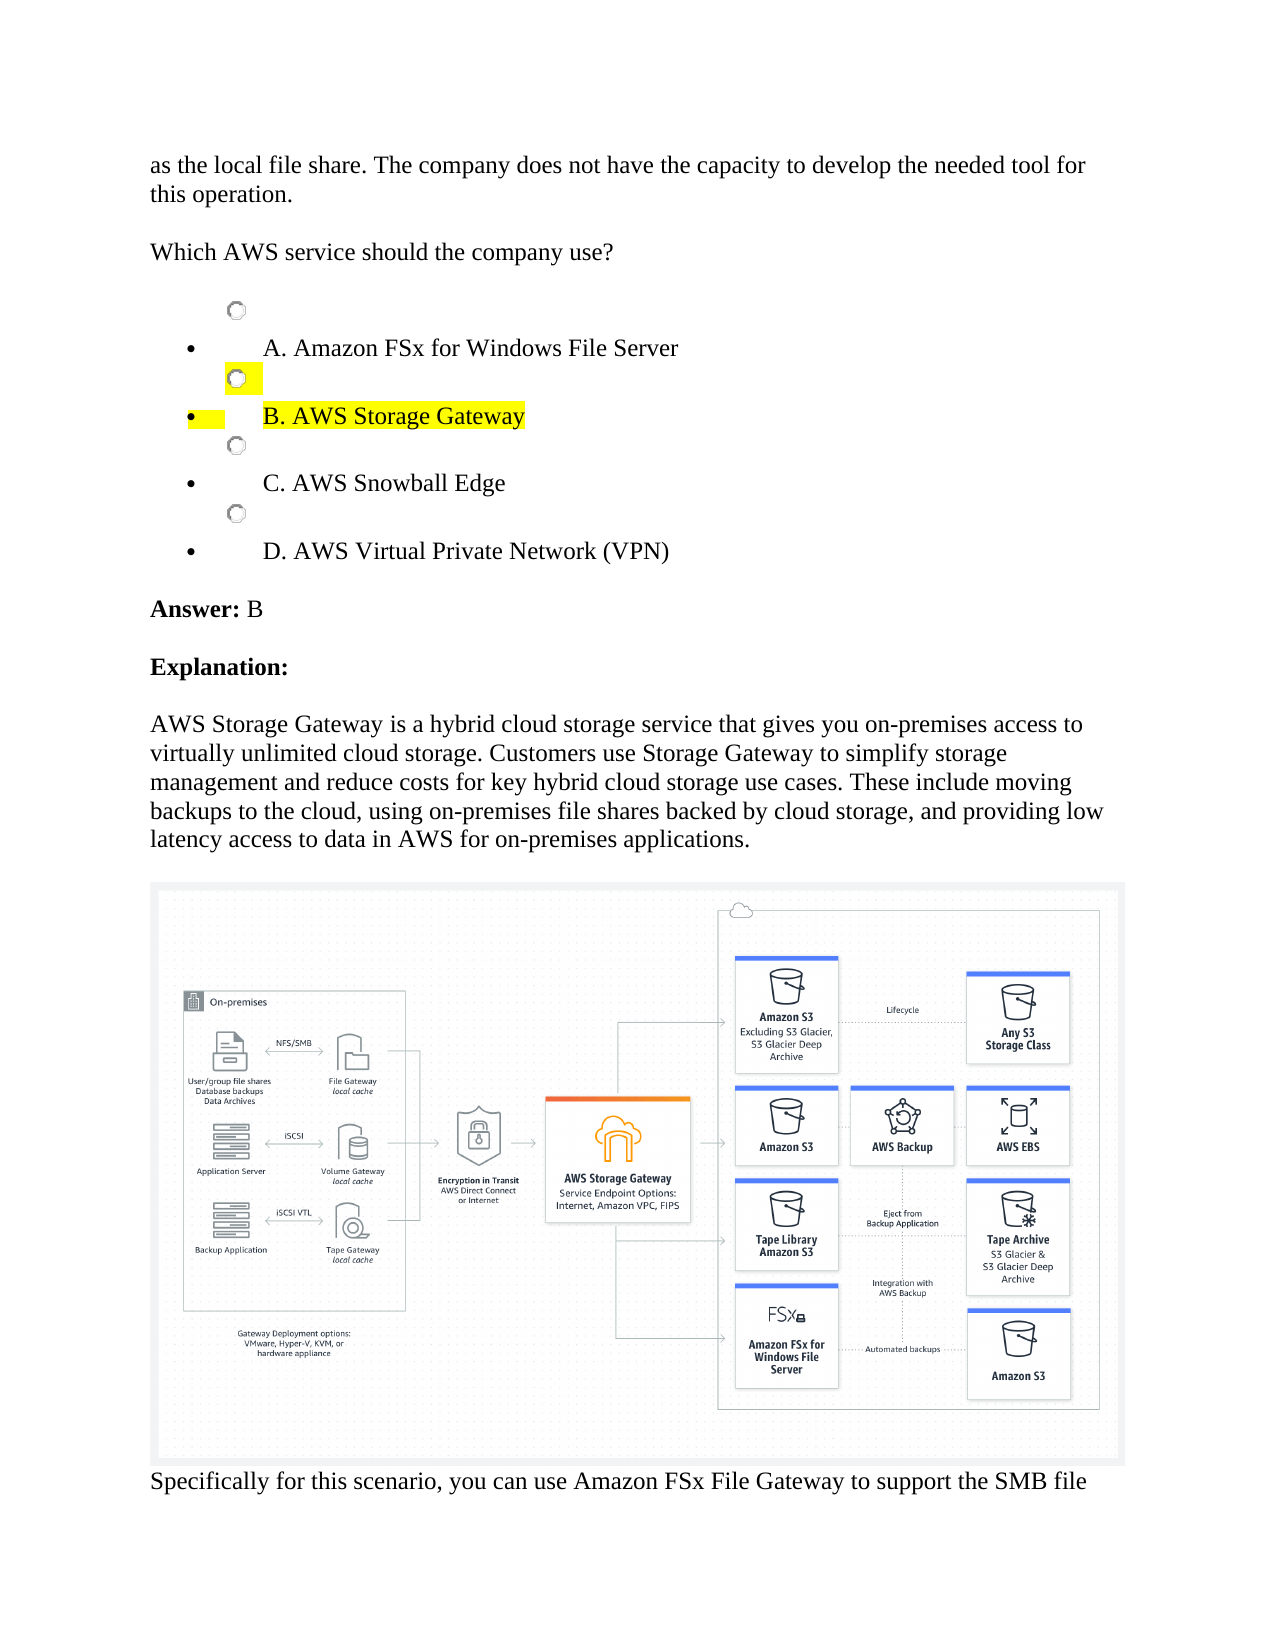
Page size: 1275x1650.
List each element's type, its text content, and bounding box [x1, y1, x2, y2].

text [150, 1466, 1125, 1494]
text Answer: B [150, 594, 1125, 622]
text Which AWS service should the company use? [150, 237, 1125, 265]
list B. AWS Storage Gateway [187, 362, 1125, 429]
text Explanation: [150, 652, 1125, 680]
list C. AWS Snowball Edge [187, 429, 1125, 497]
picture [150, 882, 1125, 1466]
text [150, 150, 1125, 207]
list D. AWS Virtual Private Network (VPN) [187, 497, 1125, 564]
text AWS Storage Gateway is a hybrid cloud storage service that gives you on-premises access to virtually unlimited cloud storage. Customers use Storage Gateway to simplify storage management and reduce costs for key hybrid cloud storage use cases. These include moving backups to the cloud, using on-premises file shares backed by cloud storage, and providing low latency access to data in AWS for on-premises applications. [150, 709, 1125, 853]
list A. Amazon FSx for Windows File Server [187, 294, 1125, 362]
